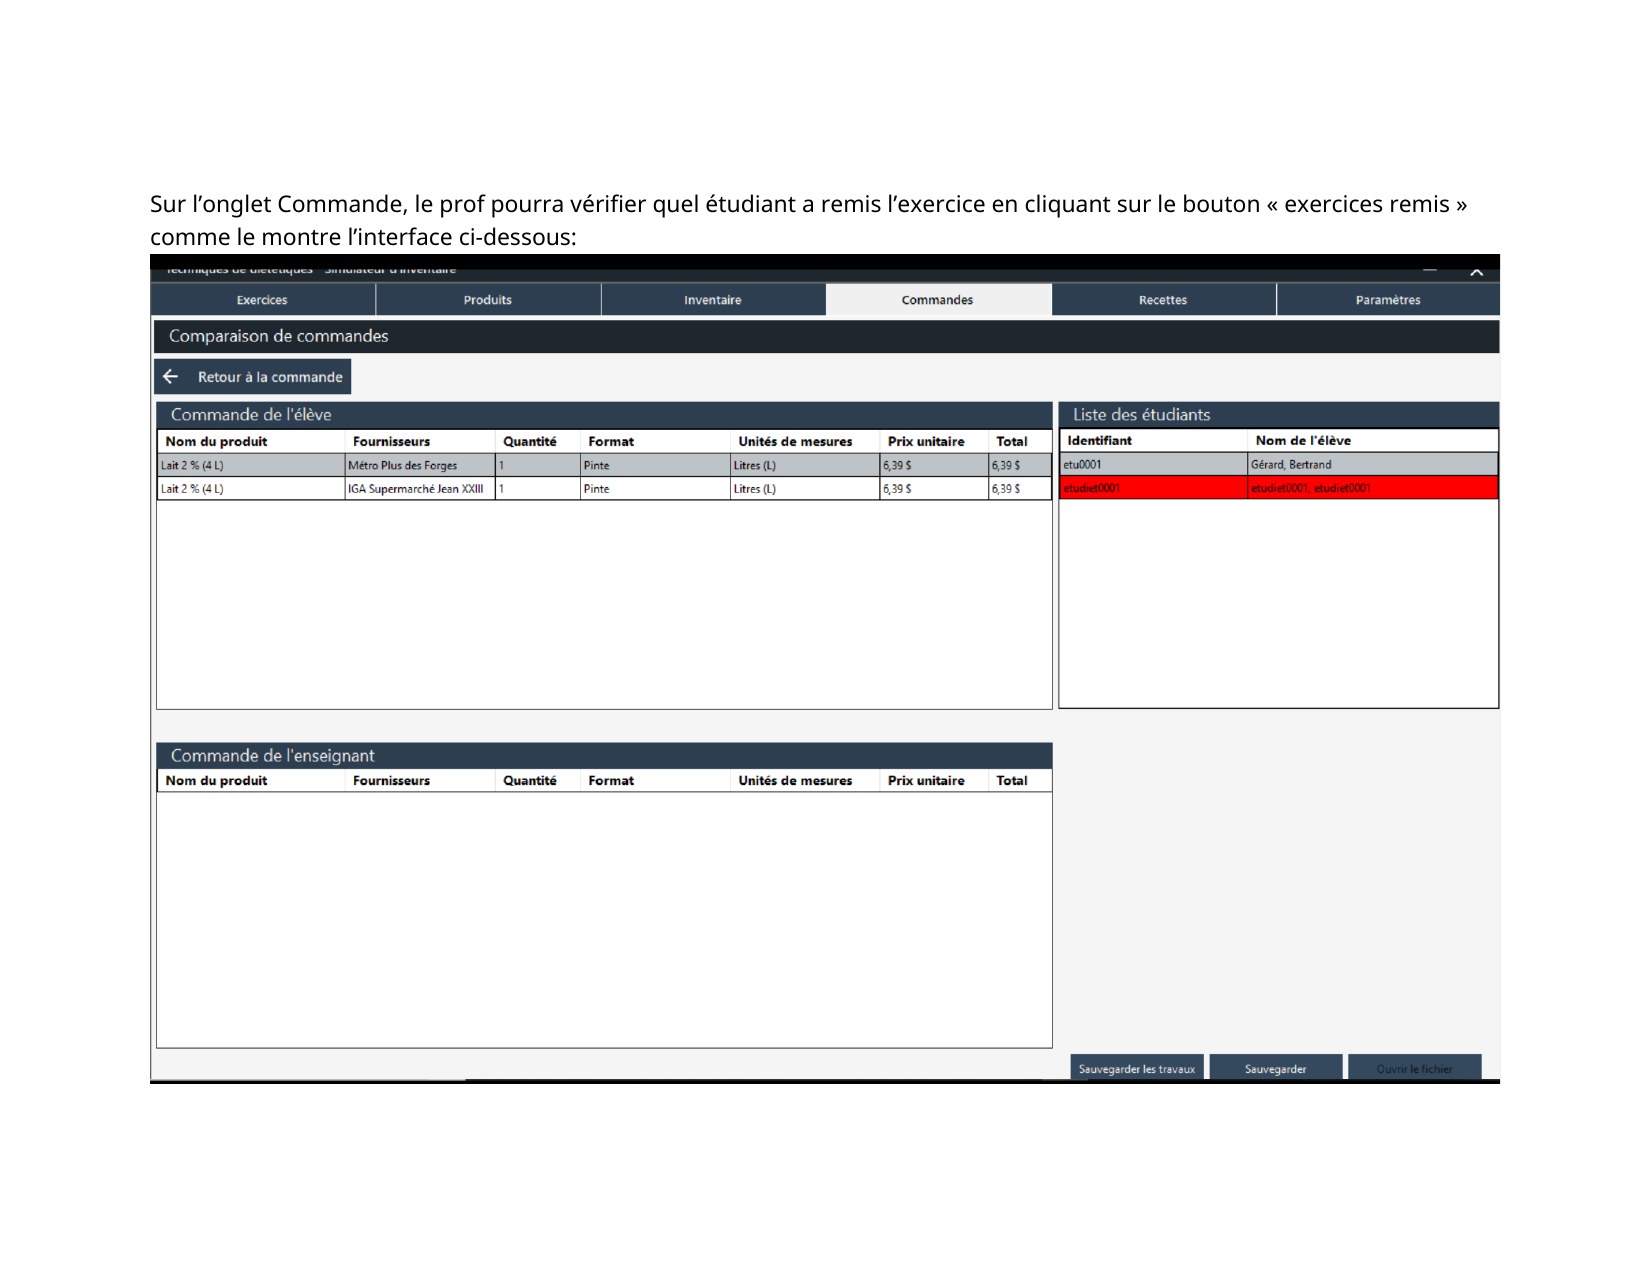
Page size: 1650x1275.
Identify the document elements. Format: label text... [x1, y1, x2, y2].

picture [150, 254, 1500, 1084]
text Sur l’onglet Commande, le prof pourra vérifier quel étudiant a remis l’exercice en cliquant sur le bouton « exercices remis » comme le montre l’interface ci-dessous: [150, 187, 1500, 254]
